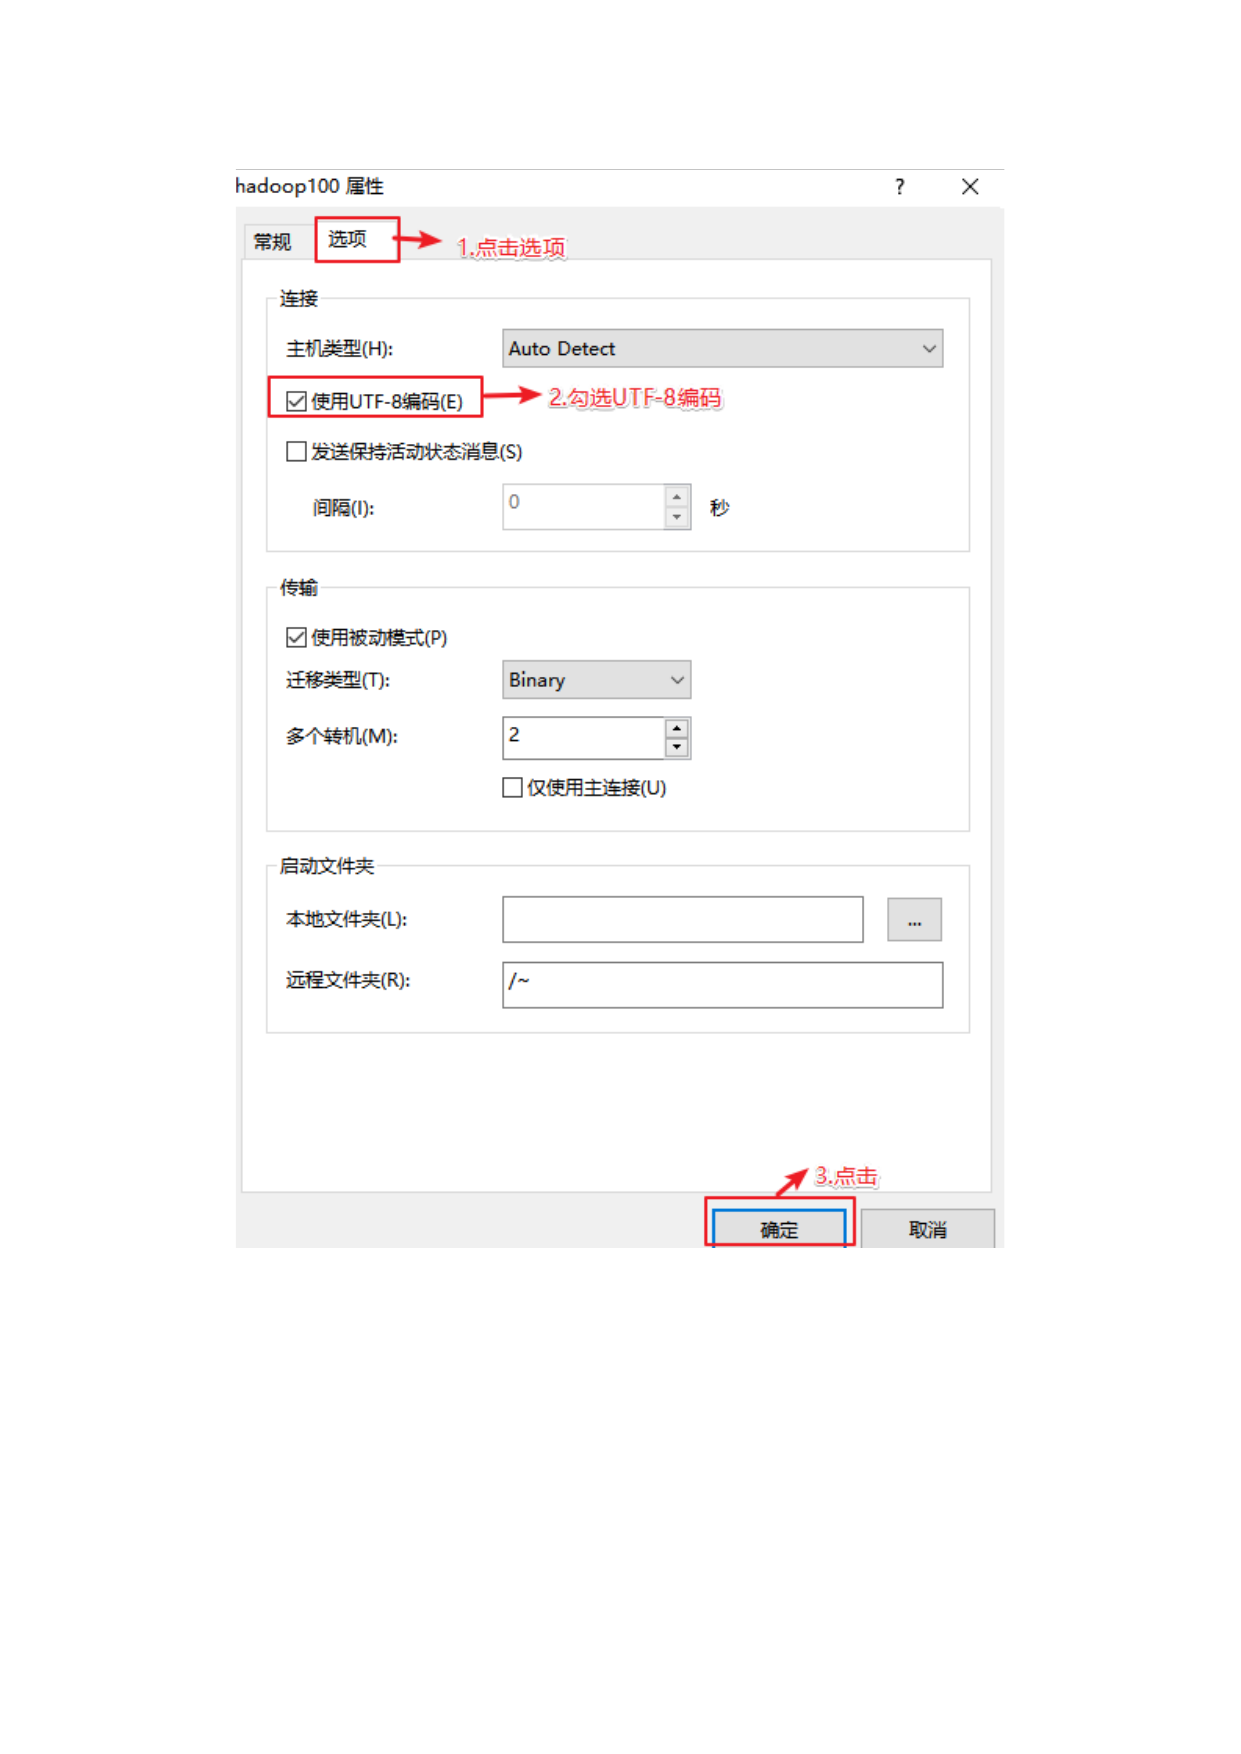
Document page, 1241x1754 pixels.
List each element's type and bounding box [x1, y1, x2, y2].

picture [235, 168, 1005, 1248]
